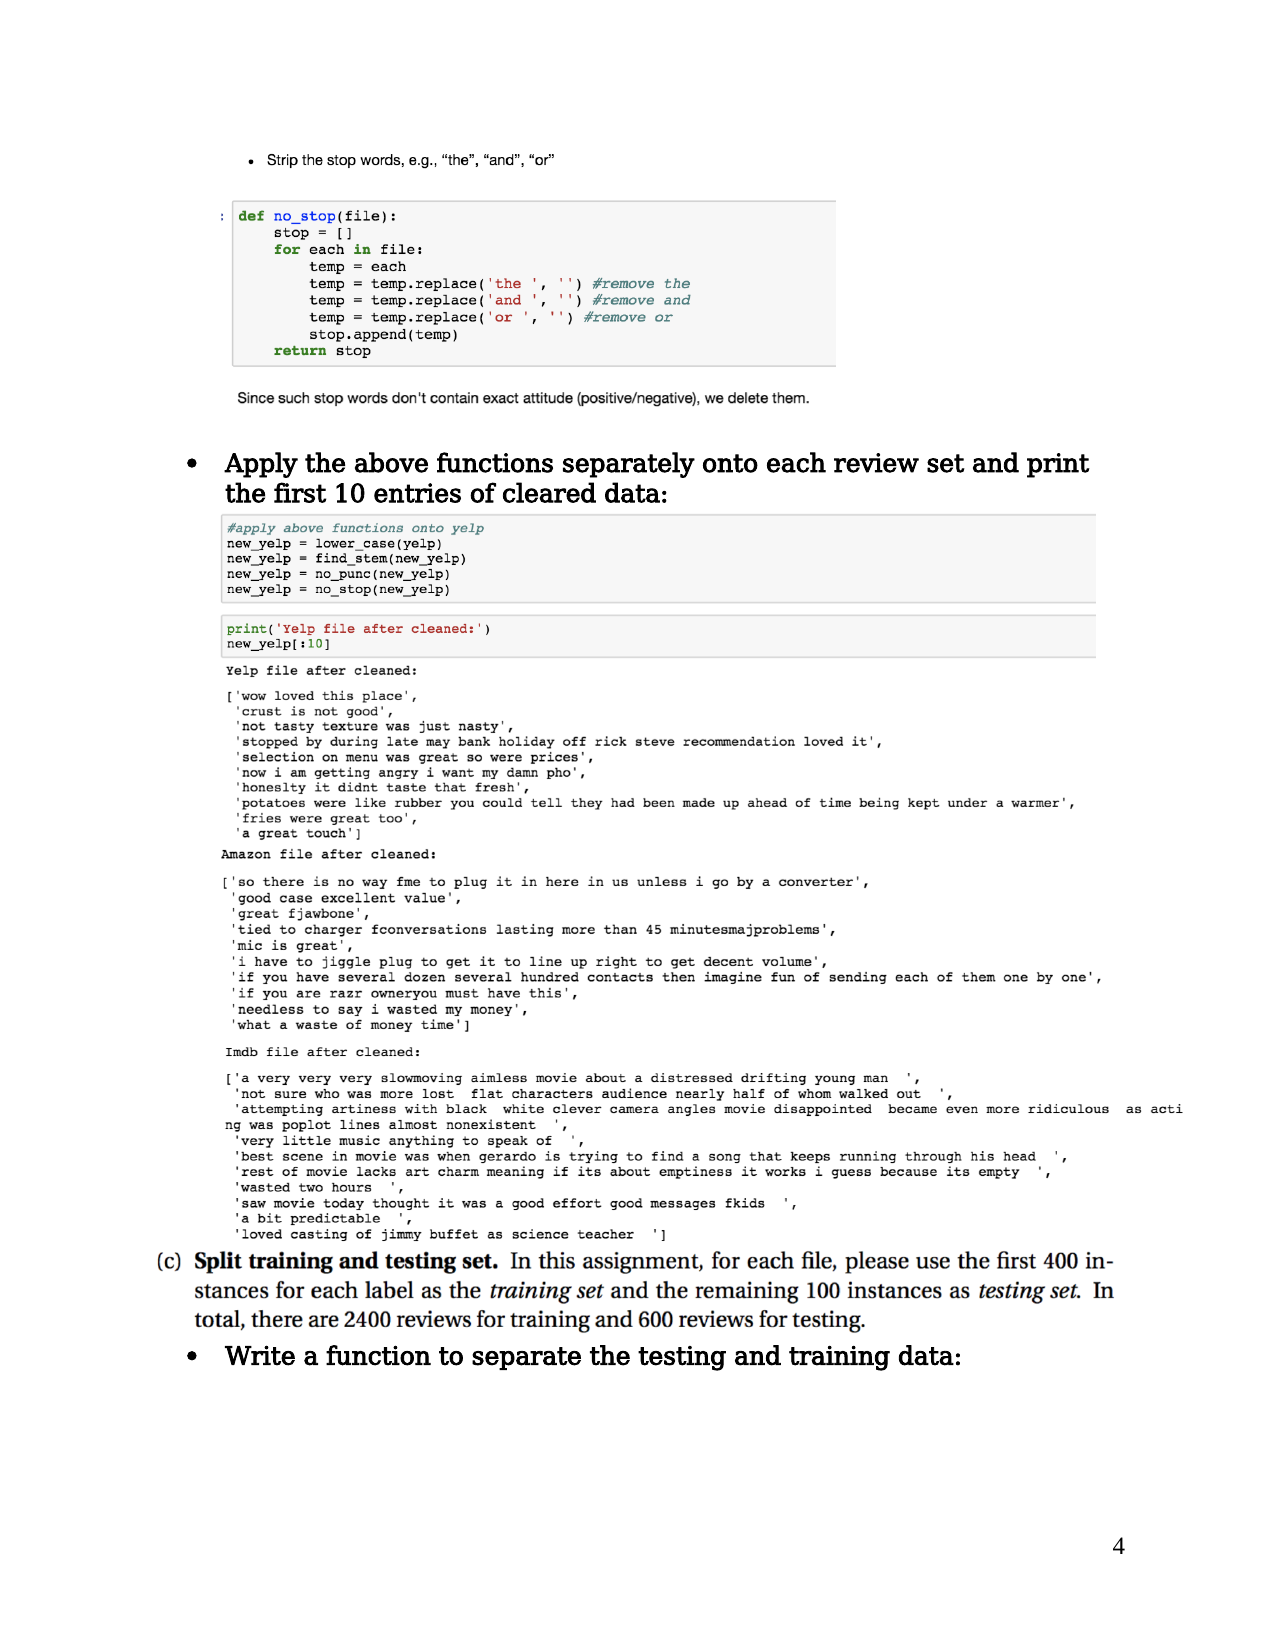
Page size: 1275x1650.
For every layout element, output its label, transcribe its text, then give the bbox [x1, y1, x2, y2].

list Write a function to separate the testing and training data: [187, 1340, 1125, 1370]
picture [150, 507, 1192, 1340]
picture [221, 150, 836, 417]
list Apply the above functions separately onto each review set and print the first 10 entries of cleared data: [187, 447, 1125, 507]
